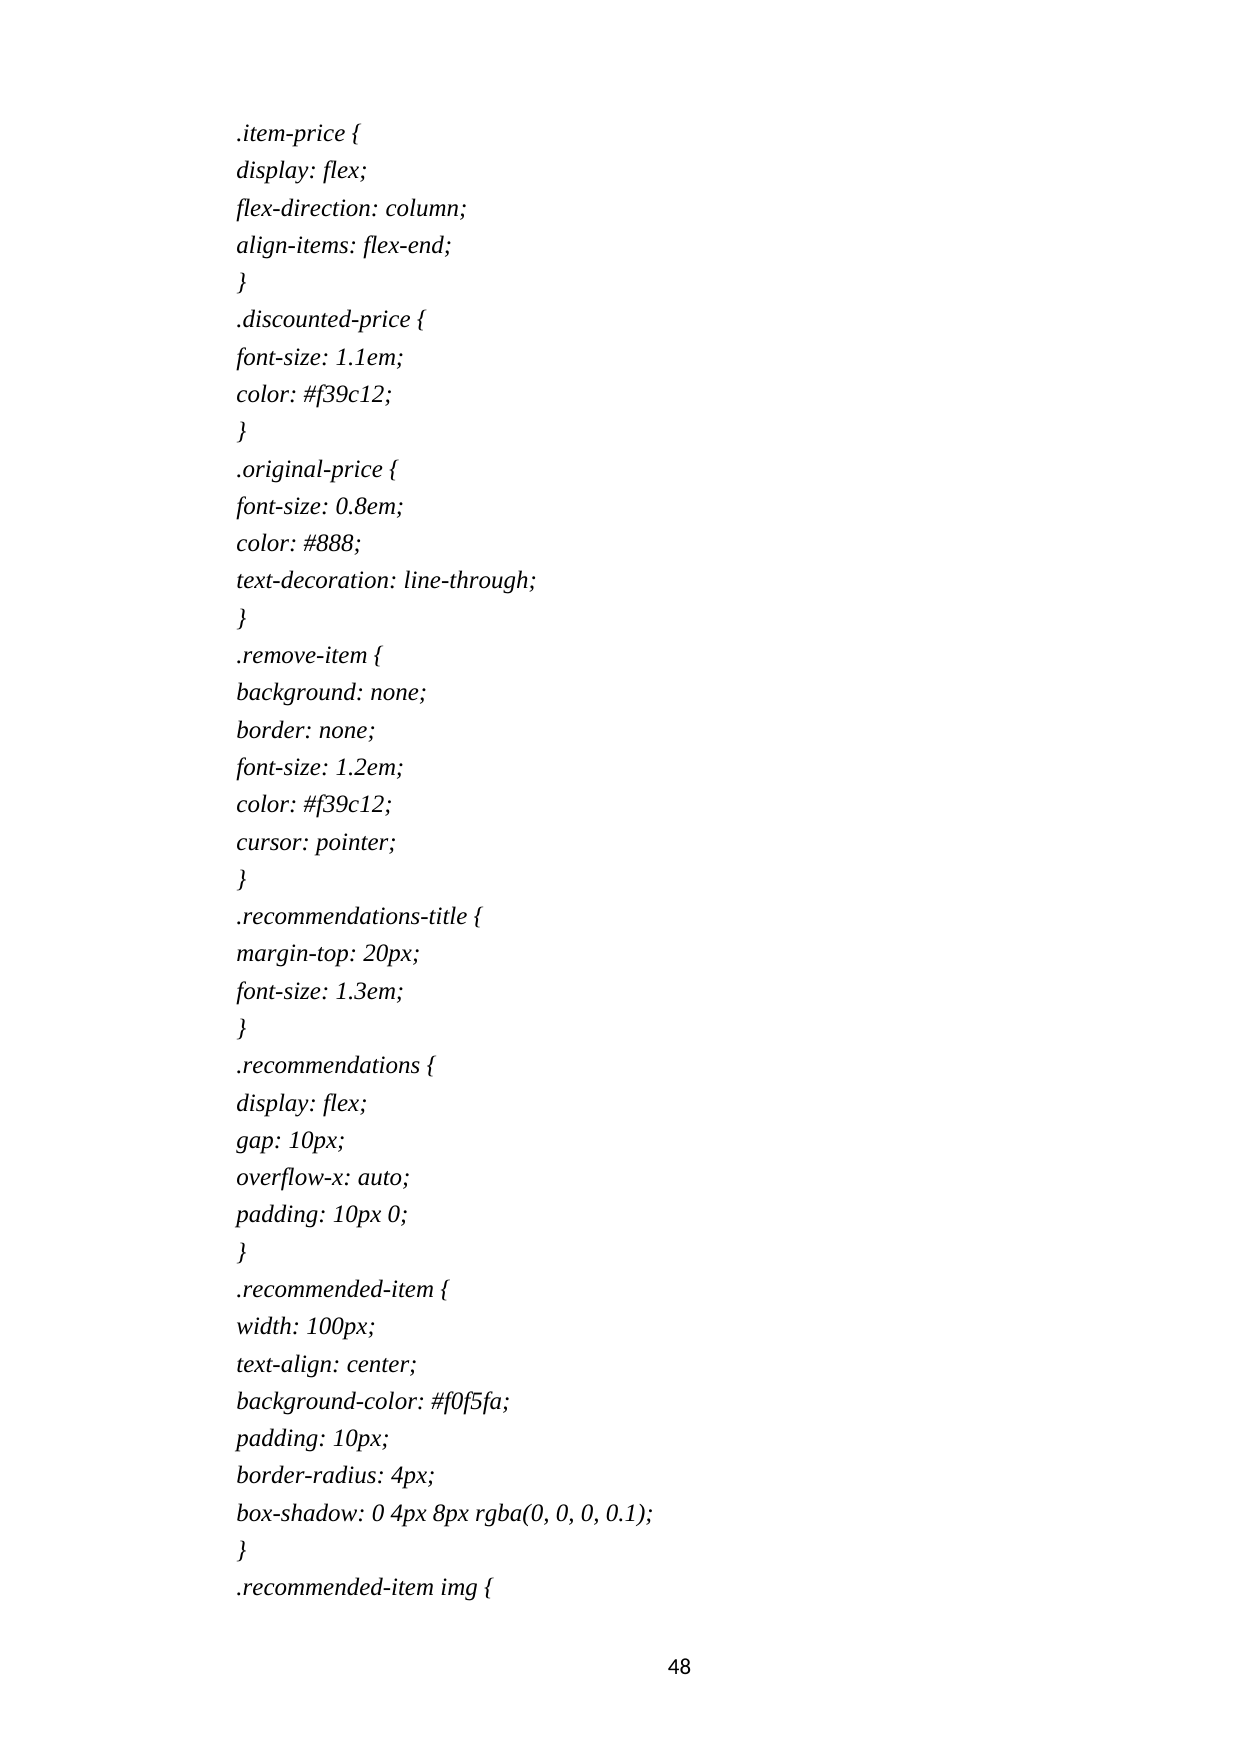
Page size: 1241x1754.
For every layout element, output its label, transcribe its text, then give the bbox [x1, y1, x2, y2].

text border: none; [177, 715, 1181, 743]
text } [177, 1237, 1181, 1266]
text .original-price { [177, 454, 1181, 482]
text font-size: 1.1em; [177, 342, 1181, 371]
text width: 100px; [177, 1311, 1181, 1340]
text .recommended-item { [177, 1274, 1181, 1303]
text align-items: flex-end; [177, 230, 1181, 259]
text } [177, 1535, 1181, 1564]
text .item-price { [177, 118, 1181, 147]
text .discounted-price { [177, 304, 1181, 333]
text background: none; [177, 677, 1181, 706]
text display: flex; [177, 155, 1181, 184]
text .recommended-item img { [177, 1572, 1181, 1601]
text margin-top: 20px; [177, 938, 1181, 967]
text .recommendations-title { [177, 901, 1181, 930]
text flex-direction: column; [177, 193, 1181, 221]
text font-size: 0.8em; [177, 491, 1181, 520]
text box-shadow: 0 4px 8px rgba(0, 0, 0, 0.1); [177, 1498, 1181, 1527]
text text-decoration: line-through; [177, 566, 1181, 594]
text overflow-x: auto; [177, 1162, 1181, 1191]
text cursor: pointer; [177, 827, 1181, 855]
text } [177, 1013, 1181, 1042]
text font-size: 1.2em; [177, 752, 1181, 781]
text .recommendations { [177, 1050, 1181, 1079]
text padding: 10px 0; [177, 1199, 1181, 1228]
text font-size: 1.3em; [177, 976, 1181, 1004]
text } [177, 267, 1181, 296]
text display: flex; [177, 1088, 1181, 1116]
text border-radius: 4px; [177, 1461, 1181, 1489]
text gap: 10px; [177, 1125, 1181, 1154]
text color: #f39c12; [177, 379, 1181, 408]
text text-align: center; [177, 1349, 1181, 1377]
text } [177, 416, 1181, 445]
text background-color: #f0f5fa; [177, 1386, 1181, 1415]
text color: #f39c12; [177, 789, 1181, 818]
text } [177, 603, 1181, 632]
text padding: 10px; [177, 1423, 1181, 1452]
text color: #888; [177, 528, 1181, 557]
text .remove-item { [177, 640, 1181, 669]
text } [177, 864, 1181, 893]
